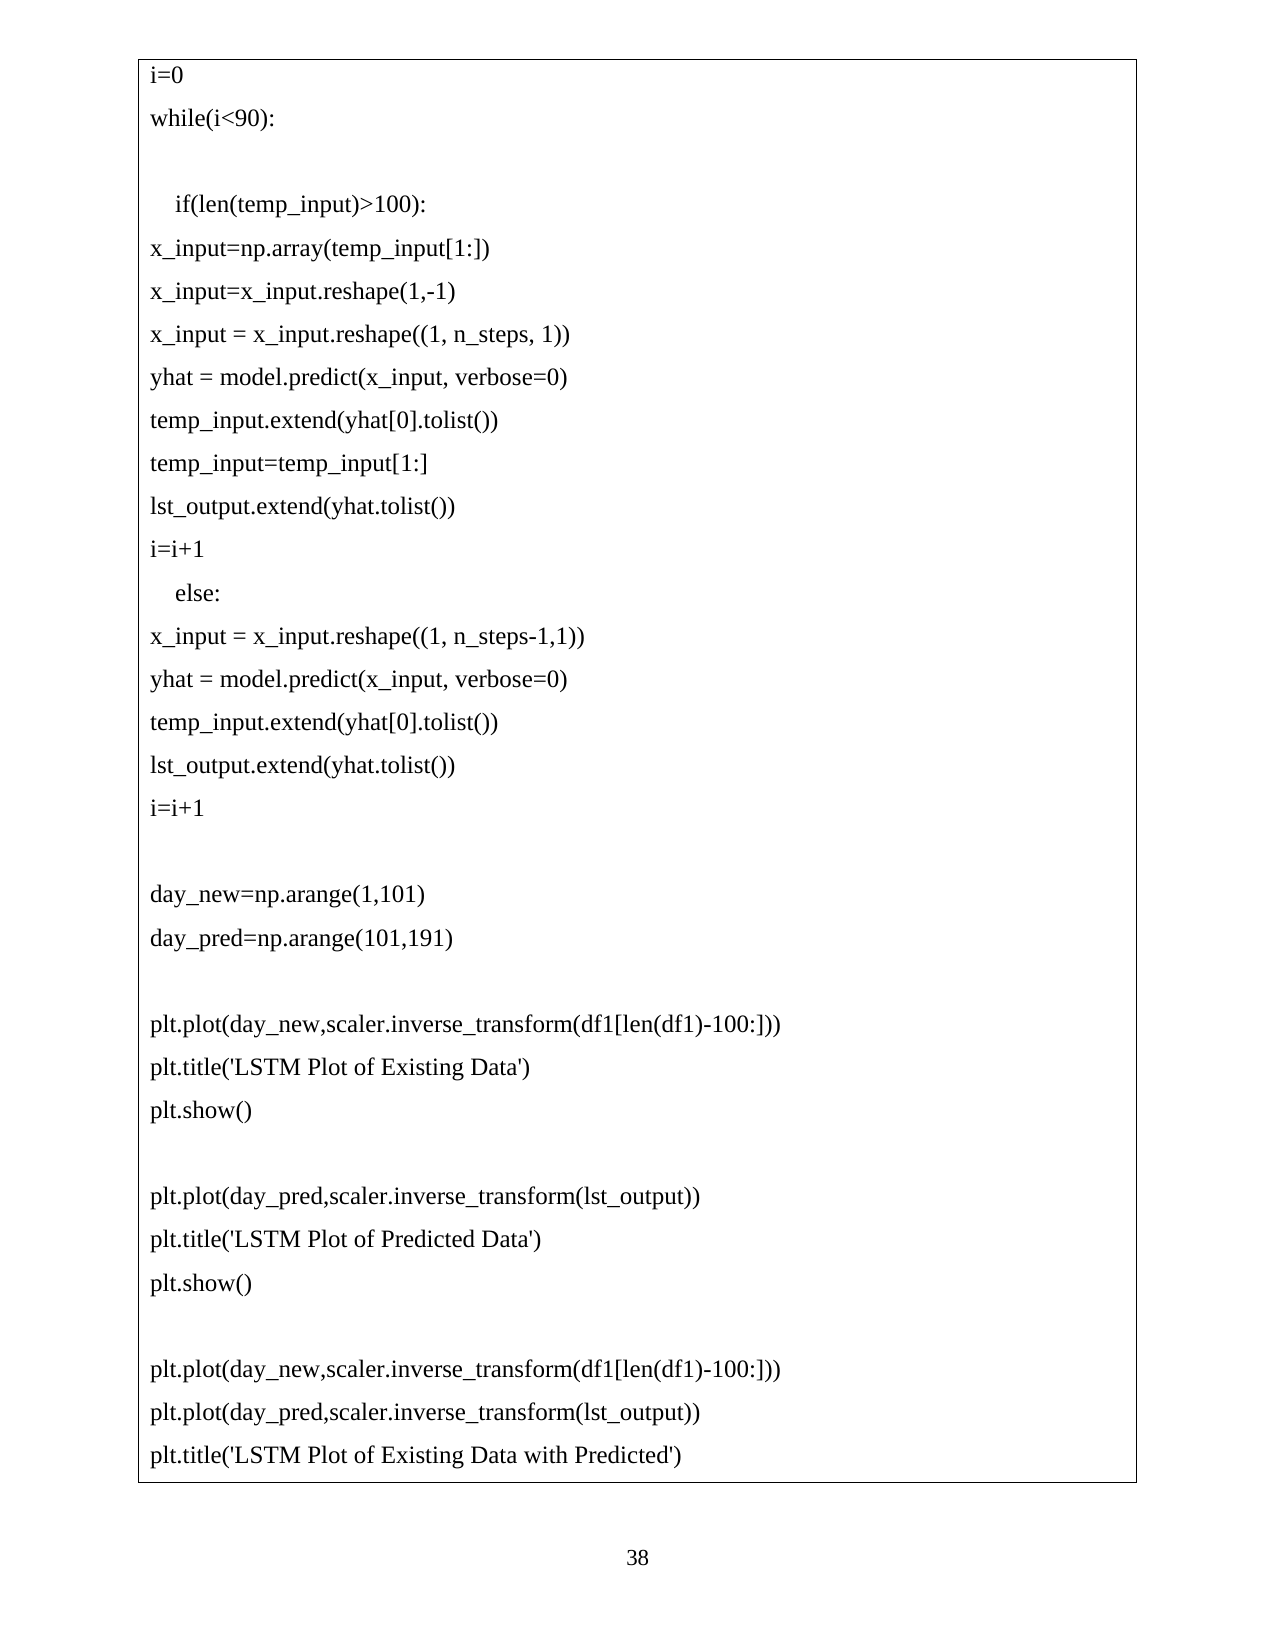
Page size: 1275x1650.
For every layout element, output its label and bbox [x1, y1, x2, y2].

table_header [139, 60, 1136, 1482]
